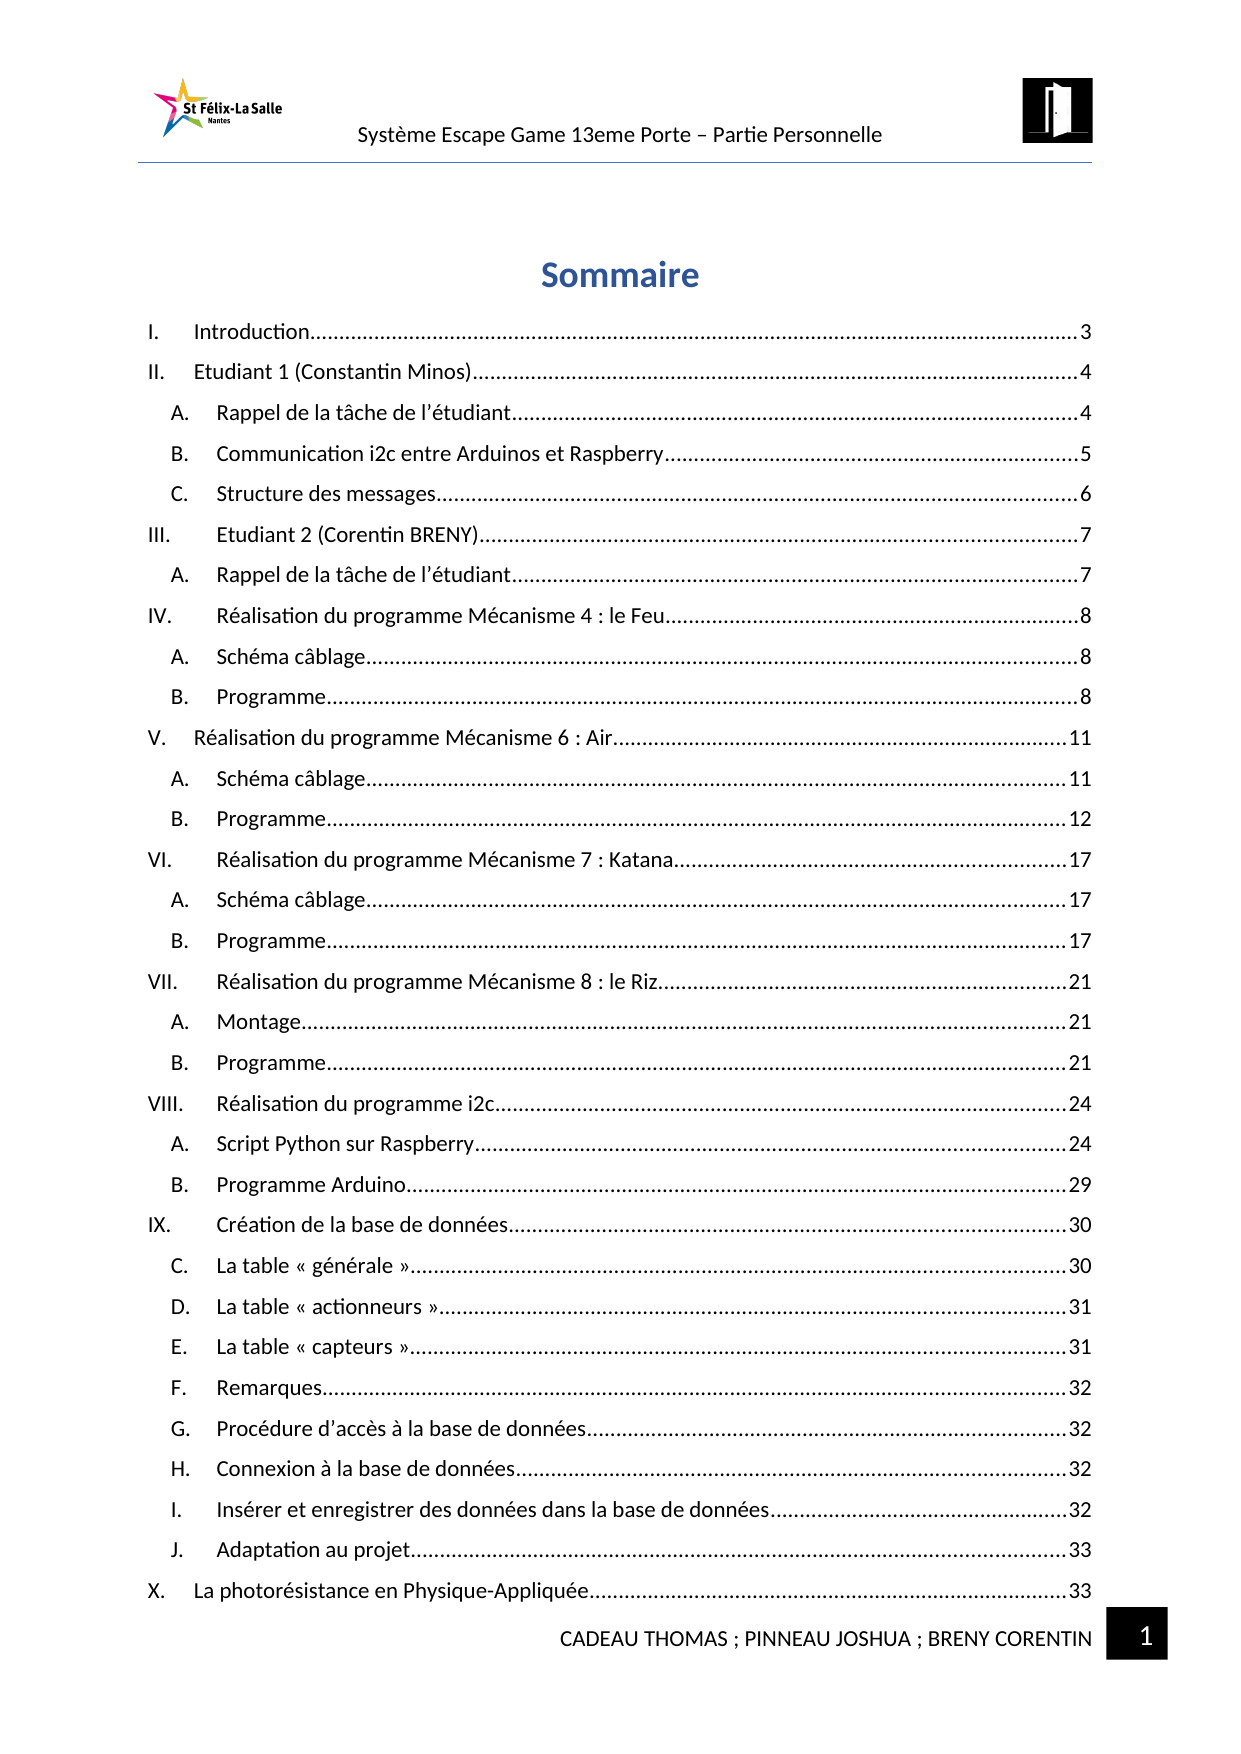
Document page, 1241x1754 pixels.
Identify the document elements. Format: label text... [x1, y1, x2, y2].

text III. Etudiant 2 (Corentin BRENY) 7 [148, 520, 1092, 548]
text Sommaire [148, 251, 1092, 297]
text H. Connexion à la base de données 32 [171, 1454, 1092, 1482]
text G. Procédure d’accès à la base de données 32 [171, 1414, 1092, 1442]
text B. Programme 17 [171, 926, 1092, 954]
text E. La table « capteurs » 31 [171, 1332, 1092, 1361]
text A. Script Python sur Raspberry 24 [171, 1129, 1092, 1157]
text C. Structure des messages 6 [171, 479, 1092, 507]
text I. Insérer et enregistrer des données dans la base de données 32 [171, 1495, 1092, 1523]
text B. Programme 12 [171, 804, 1092, 832]
text F. Remarques 32 [171, 1373, 1092, 1401]
text A. Montage 21 [171, 1007, 1092, 1036]
text B. Programme Arduino 29 [171, 1170, 1092, 1198]
text B. Communication i2c entre Arduinos et Raspberry 5 [171, 439, 1092, 467]
text A. Schéma câblage 8 [171, 642, 1092, 670]
text B. Programme 21 [171, 1048, 1092, 1076]
text A. Rappel de la tâche de l’étudiant 4 [171, 398, 1092, 426]
text A. Schéma câblage 11 [171, 764, 1092, 792]
text D. La table « actionneurs » 31 [171, 1292, 1092, 1320]
text A. Schéma câblage 17 [171, 886, 1092, 914]
text IV. Réalisation du programme Mécanisme 4 : le Feu 8 [148, 601, 1092, 629]
text I. Introduction 3 [148, 317, 1092, 345]
text A. Rappel de la tâche de l’étudiant 7 [171, 561, 1092, 589]
text VIII. Réalisation du programme i2c 24 [148, 1089, 1092, 1117]
text J. Adaptation au projet 33 [171, 1536, 1092, 1564]
picture [147, 73, 290, 142]
text VII. Réalisation du programme Mécanisme 8 : le Riz 21 [148, 967, 1092, 995]
text IX. Création de la base de données 30 [148, 1211, 1092, 1239]
text V. Réalisation du programme Mécanisme 6 : Air 11 [148, 723, 1092, 751]
text II. Etudiant 1 (Constantin Minos) 4 [148, 357, 1092, 386]
text X. La photorésistance en Physique-Appliquée 33 [148, 1576, 1092, 1604]
text VI. Réalisation du programme Mécanisme 7 : Katana 17 [148, 845, 1092, 873]
text C. La table « générale » 30 [171, 1251, 1092, 1279]
text B. Programme 8 [171, 682, 1092, 711]
picture [1022, 78, 1093, 143]
